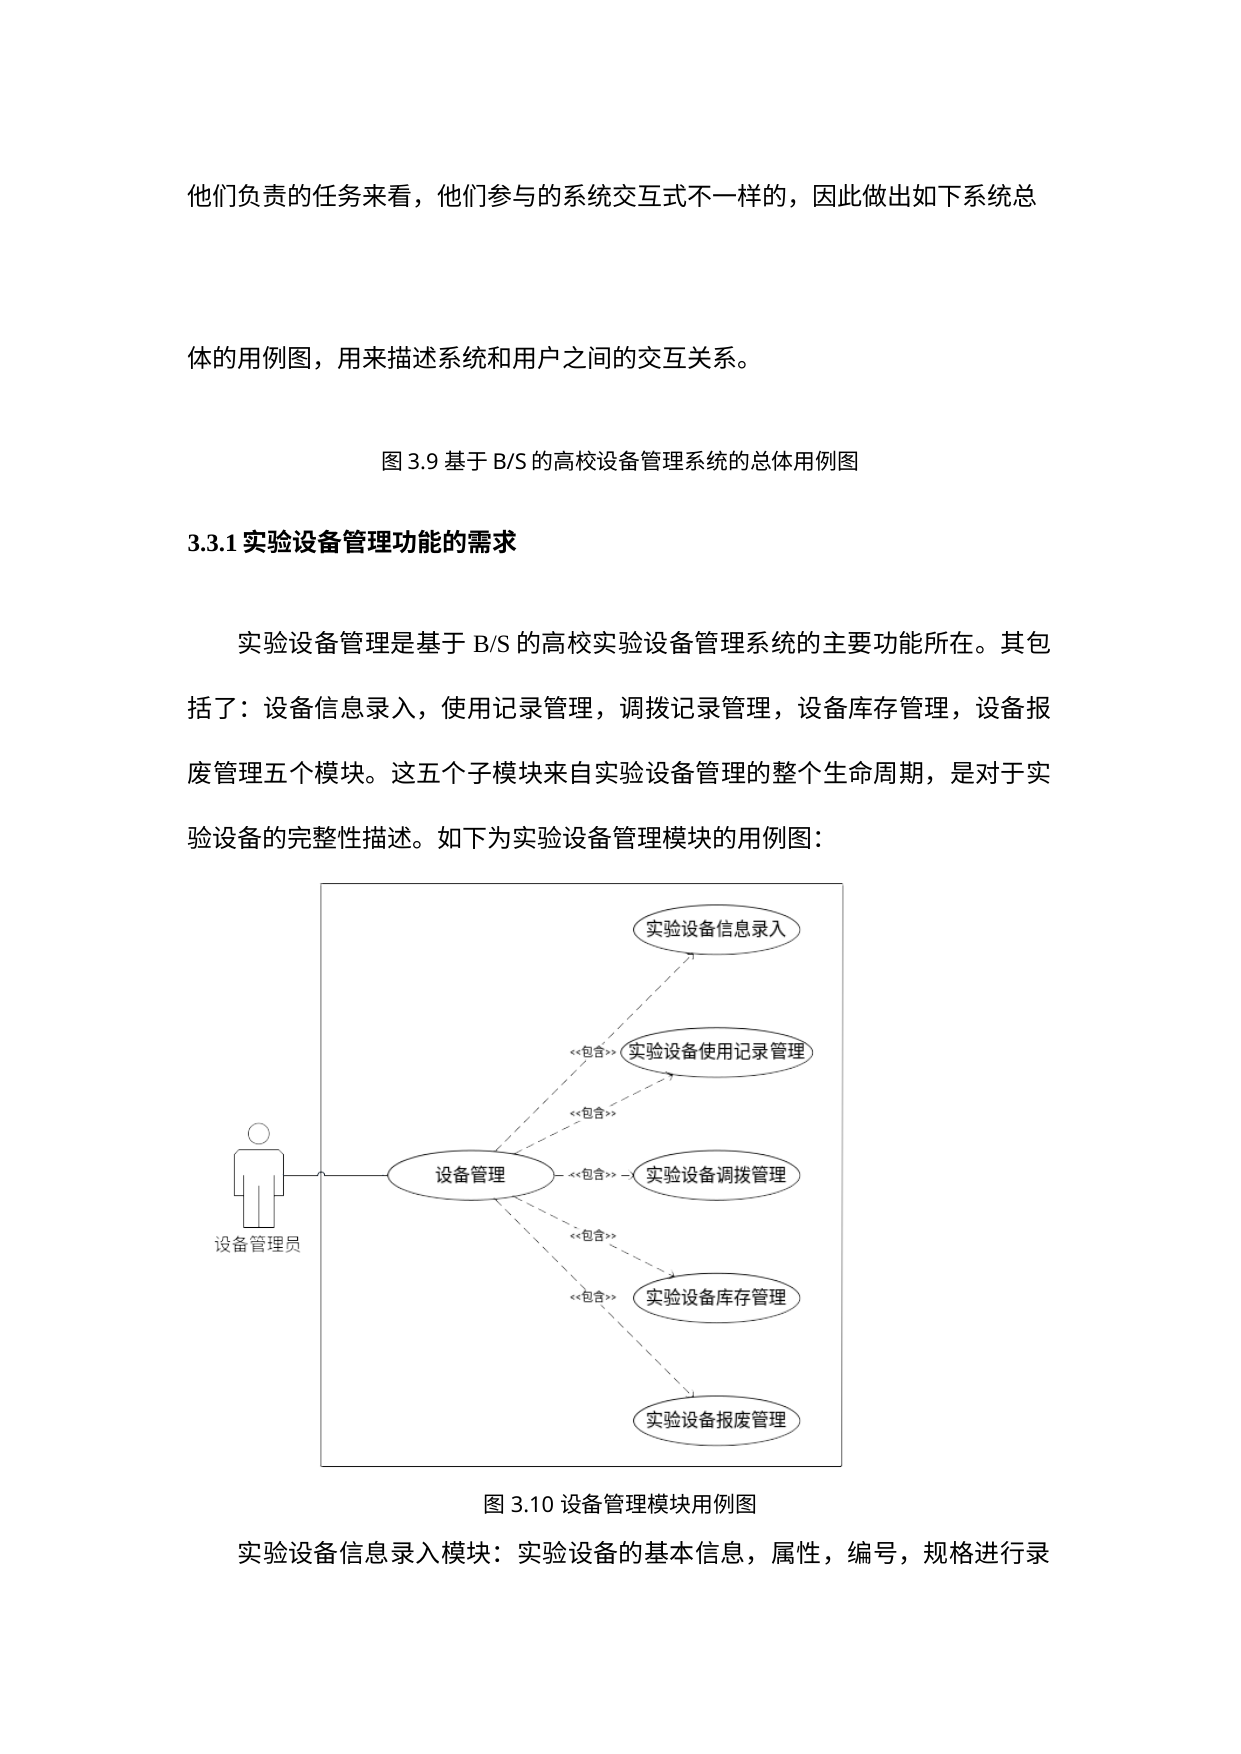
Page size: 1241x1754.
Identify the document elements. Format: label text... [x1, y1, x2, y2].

text 3.3.1实验设备管理功能的需求 [187, 508, 1053, 573]
text 3.3基于B/S的高校实验设备管理系统的各个子系统的功能需求与基于B/S的高校实验设备管理系统相关的人员分为系统管理员和设备管理员，从他们负责的任务来看，他们参与的系统交互式不一样的，因此做出如下系统总体的用例图，用来描述系统和用户之间的交互关系。 [187, 162, 1053, 389]
text 图 3.10 设备管理模块用例图 [187, 1487, 1053, 1519]
text 实验设备管理是基于B/S的高校实验设备管理系统的主要功能所在。其包括了：设备信息录入，使用记录管理，调拨记录管理，设备库存管理，设备报废管理五个模块。这五个子模块来自实验设备管理的整个生命周期，是对于实验设备的完整性描述。如下为实验设备管理模块的用例图： [187, 609, 1053, 869]
text 图3.9 基于B/S的高校设备管理系统的总体用例图 [187, 444, 1053, 476]
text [187, 1519, 1053, 1584]
